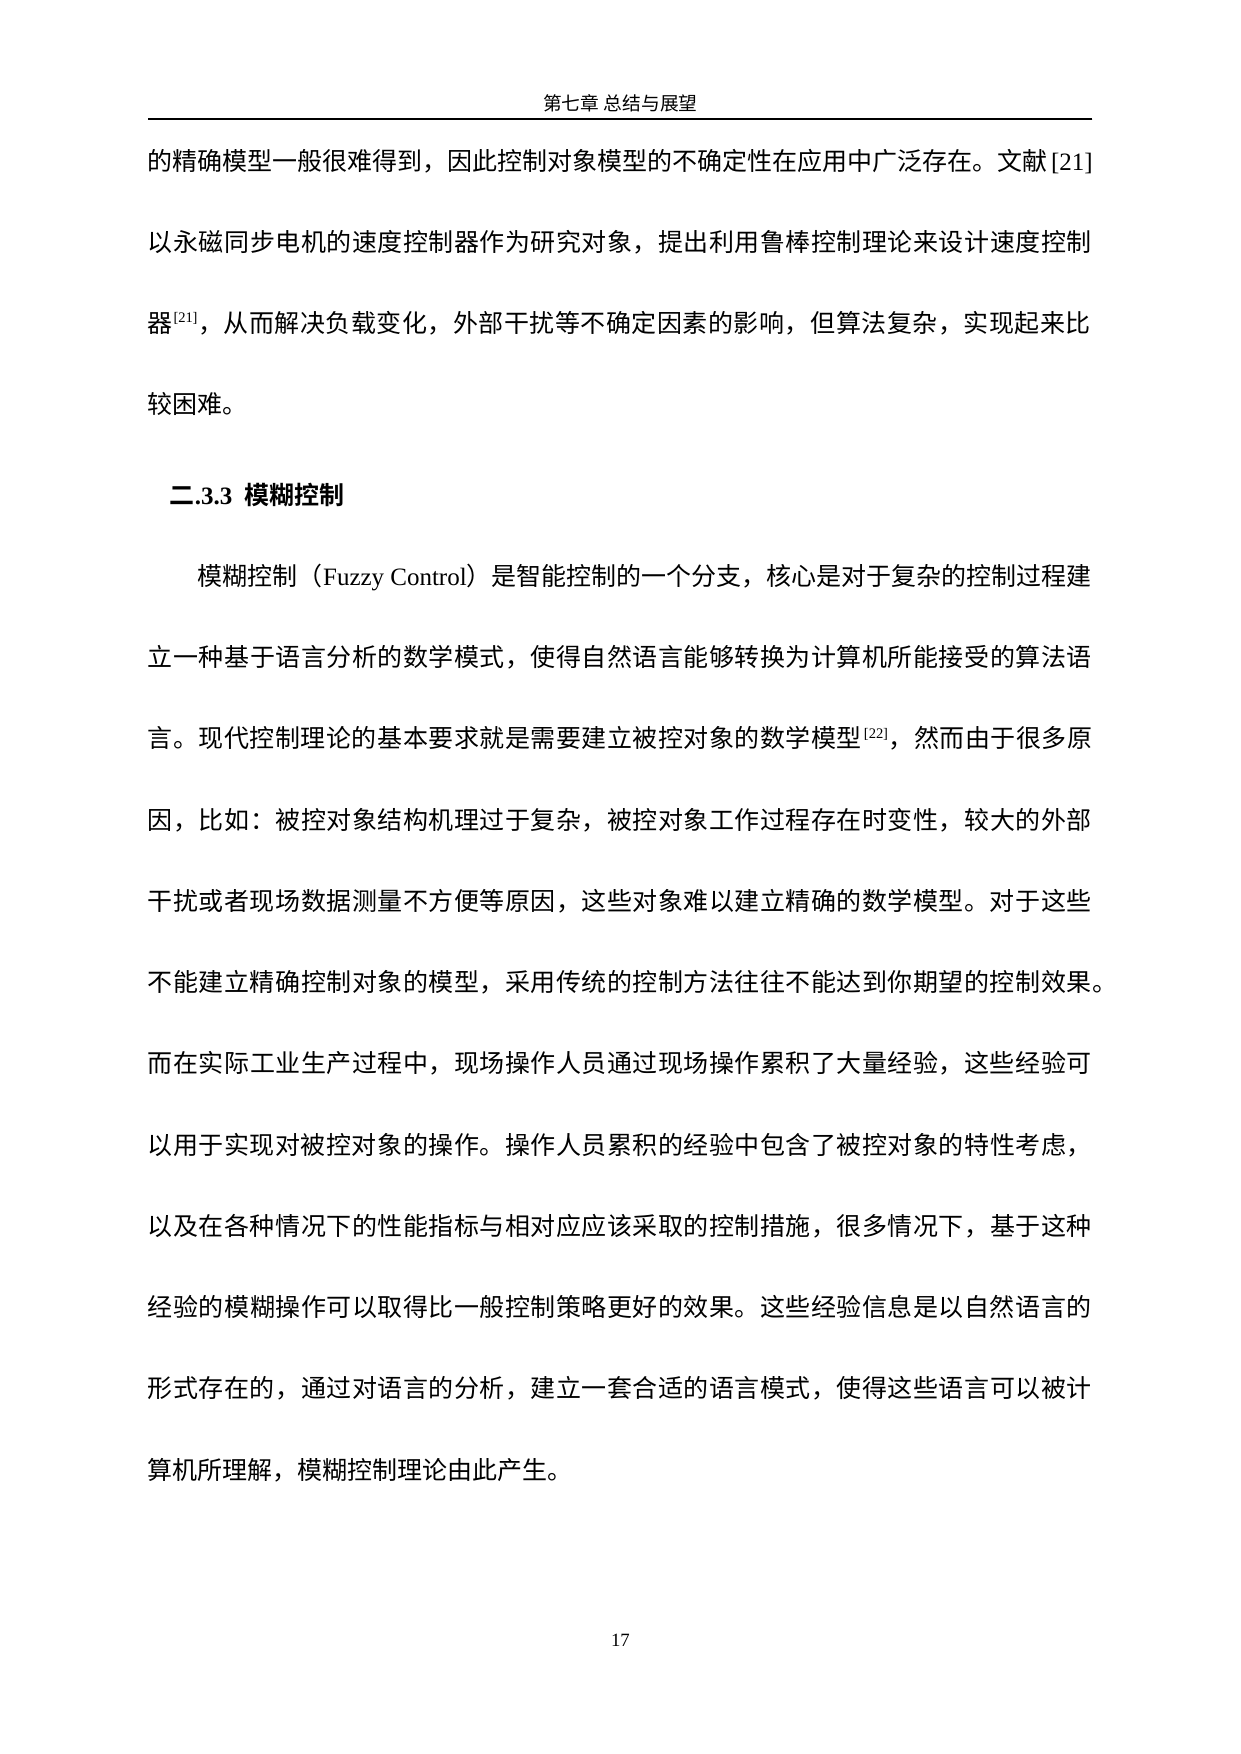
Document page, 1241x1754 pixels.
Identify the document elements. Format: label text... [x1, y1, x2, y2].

text 模糊控制（Fuzzy Control）是智能控制的一个分支，核心是对于复杂的控制过程建立一种基于语言分析的数学模式，使得自然语言能够转换为计算机所能接受的算法语言。现代控制理论的基本要求就是需要建立被控对象的数学模型[22]，然而由于很多原因，比如：被控对象结构机理过于复杂，被控对象工作过程存在时变性，较大的外部干扰或者现场数据测量不方便等原因，这些对象难以建立精确的数学模型。对于这些不能建立精确控制对象的模型，采用传统的控制方法往往不能达到你期望的控制效果。而在实际工业生产过程中，现场操作人员通过现场操作累积了大量经验，这些经验可以用于实现对被控对象的操作。操作人员累积的经验中包含了被控对象的特性考虑，以及在各种情况下的性能指标与相对应应该采取的控制措施，很多情况下，基于这种经验的模糊操作可以取得比一般控制策略更好的效果。这些经验信息是以自然语言的形式存在的，通过对语言的分析，建立一套合适的语言模式，使得这些语言可以被计算机所理解，模糊控制理论由此产生。 [148, 542, 1092, 1501]
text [148, 127, 1092, 436]
subtitle 模糊控制 [169, 461, 1071, 526]
